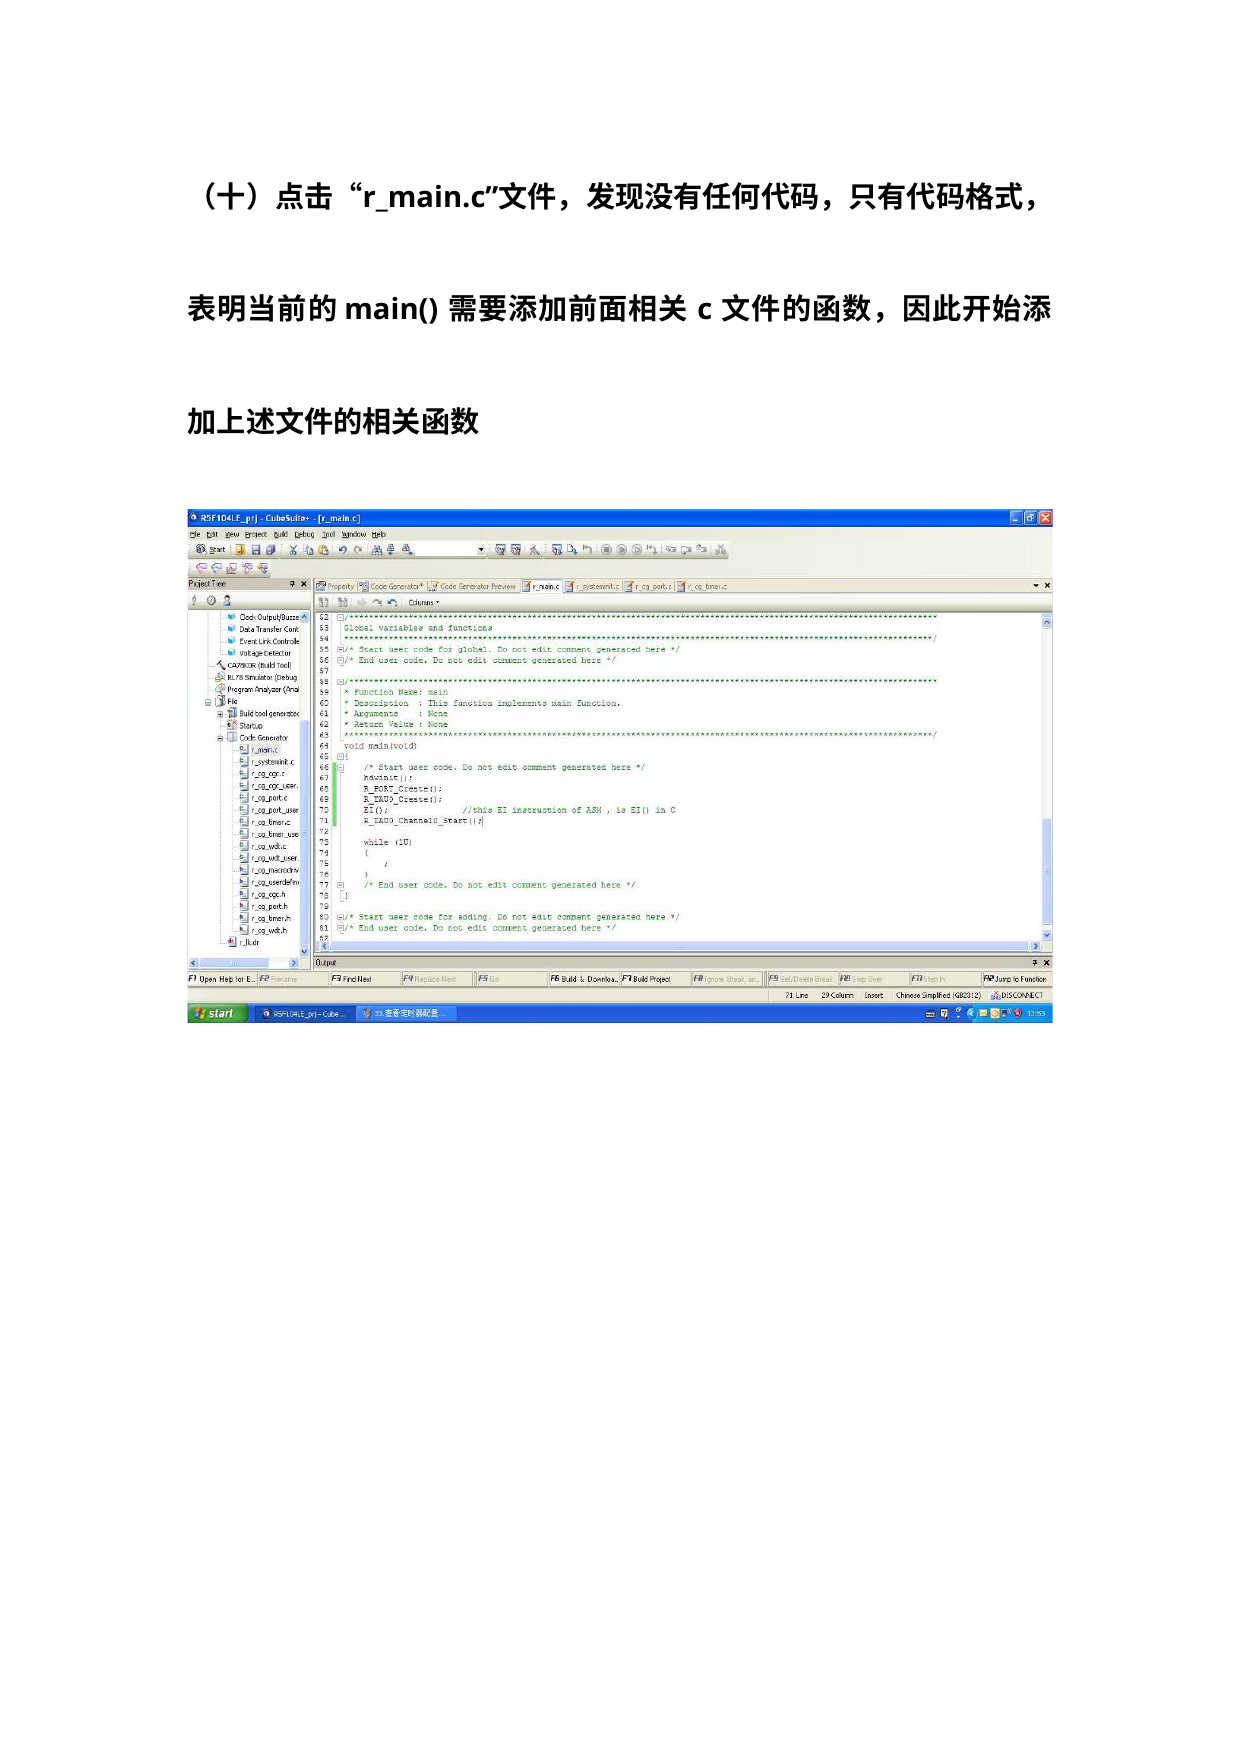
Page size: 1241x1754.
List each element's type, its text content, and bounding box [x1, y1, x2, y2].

subtitle （十）点击“r_main.c”文件，发现没有任何代码，只有代码格式，表明当前的main() 需要添加前面相关 c 文件的函数，因此开始添加上述文件的相关函数 [187, 162, 1053, 452]
picture [187, 509, 1053, 1023]
